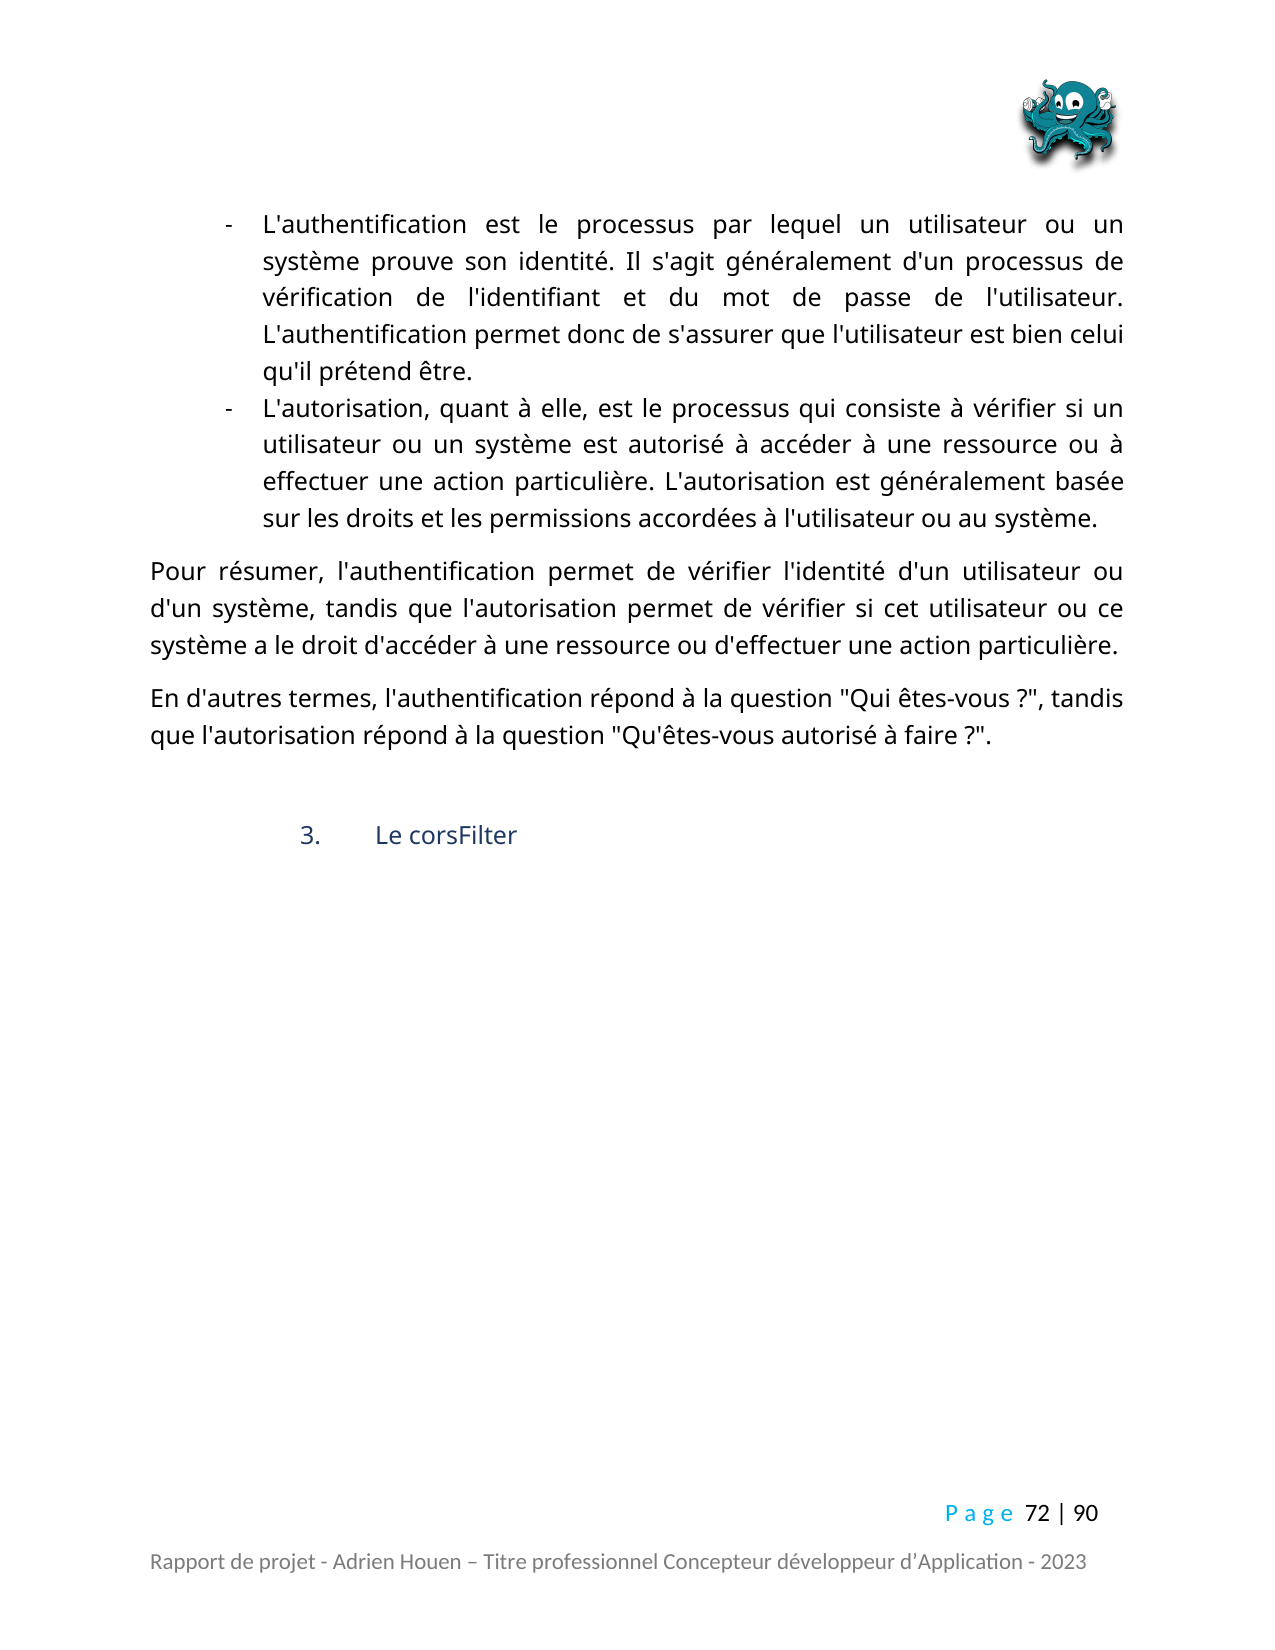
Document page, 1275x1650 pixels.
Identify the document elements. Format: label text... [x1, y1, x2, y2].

list L'autorisation, quant à elle, est le processus qui consiste à vérifier si un utilisateur ou un système est autorisé à accéder à une ressource ou à effectuer une action particulière. L'autorisation est généralement basée sur les droits et les permissions accordées à l'utilisateur ou au système. [225, 390, 1125, 534]
picture [1021, 74, 1118, 161]
list L'authentification est le processus par lequel un utilisateur ou un système prouve son identité. Il s'agit généralement d'un processus de vérification de l'identifiant et du mot de passe de l'utilisateur. L'authentification permet donc de s'assurer que l'utilisateur est bien celui qu'il prétend être. [225, 206, 1125, 387]
text Pour résumer, l'authentification permet de vérifier l'identité d'un utilisateur ou d'un système, tandis que l'autorisation permet de vérifier si cet utilisateur ou ce système a le droit d'accéder à une ressource ou d'effectuer une action particulière. [150, 554, 1125, 662]
text En d'autres termes, l'authentification répond à la question "Qui êtes-vous ?", tandis que l'autorisation répond à la question "Qu'êtes-vous autorisé à faire ?". [150, 681, 1125, 752]
subtitle Le corsFilter [300, 818, 1125, 852]
